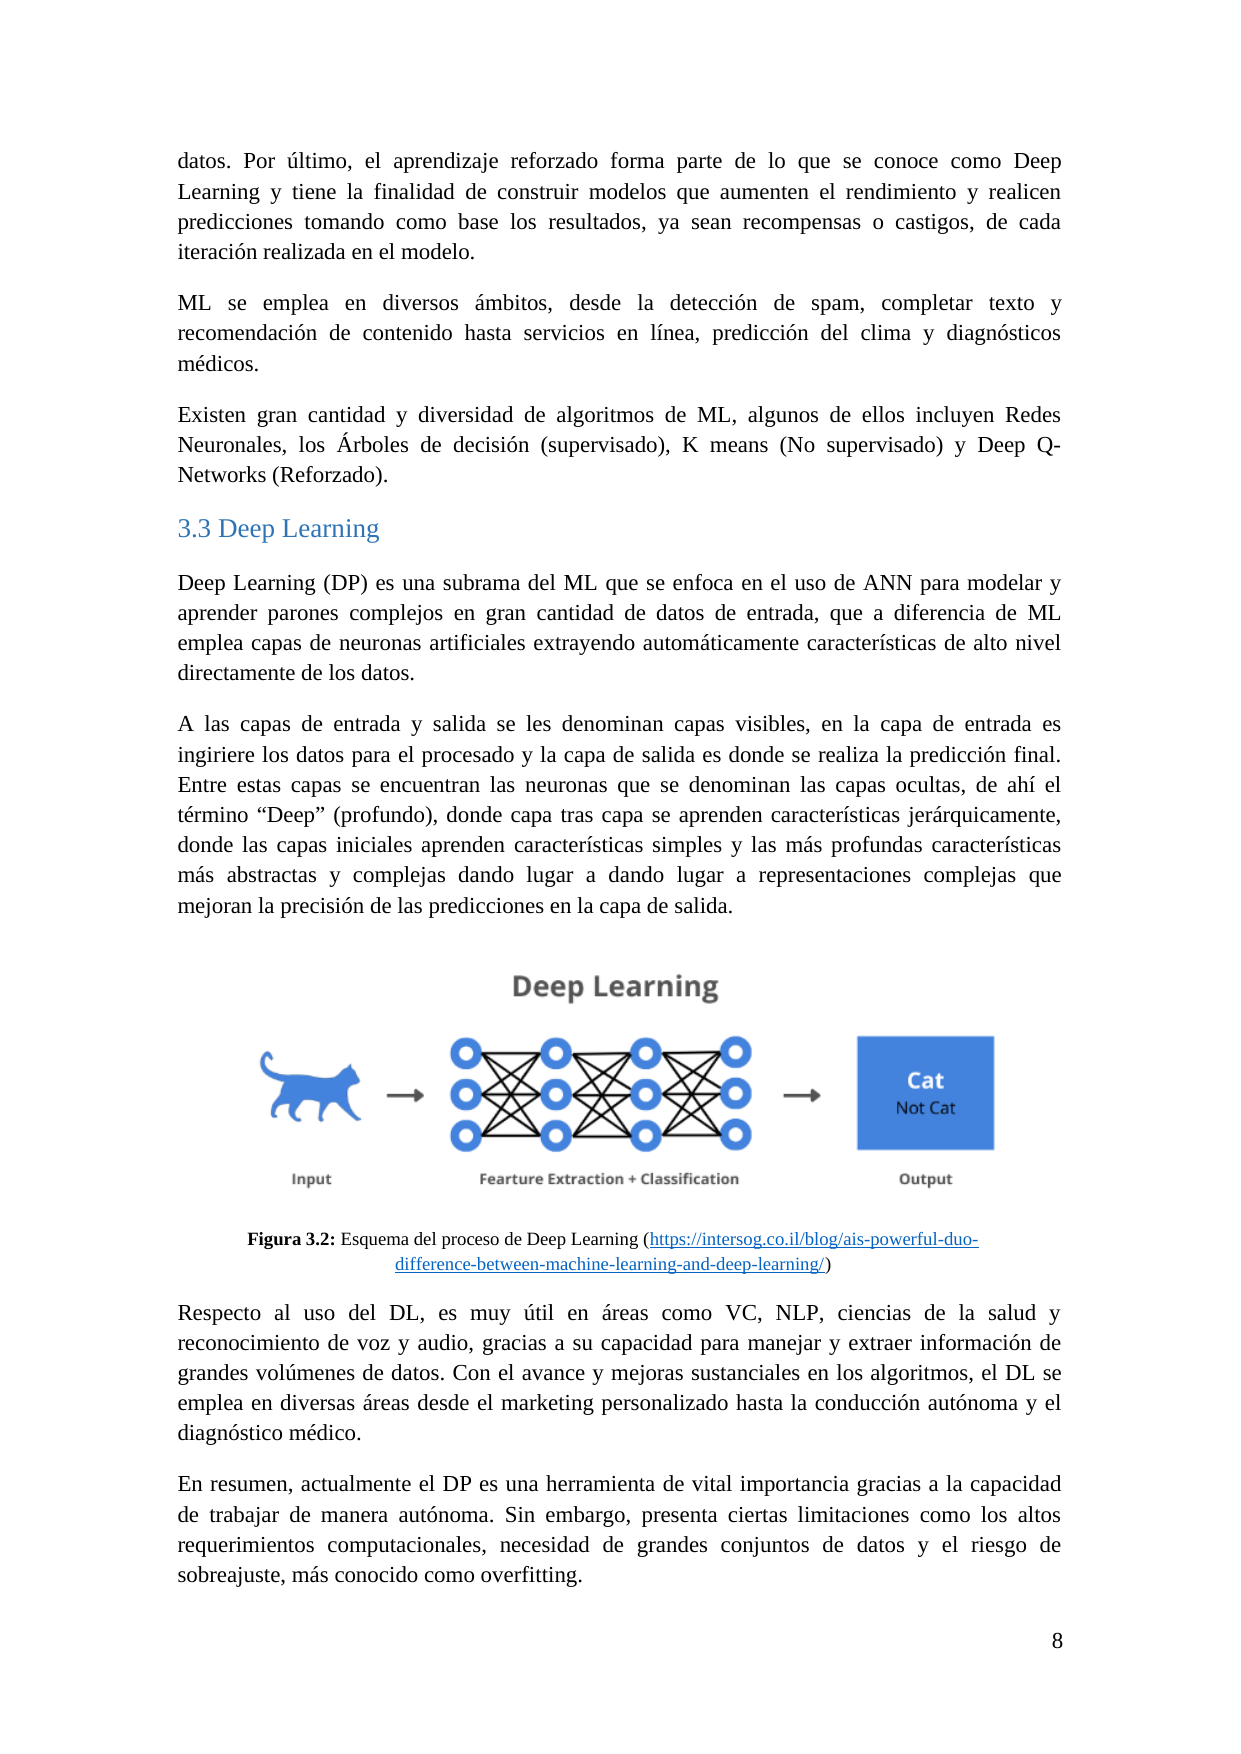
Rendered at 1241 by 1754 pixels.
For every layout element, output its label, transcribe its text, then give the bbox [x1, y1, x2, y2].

text A las capas de entrada y salida se les denominan capas visibles, en la capa de entrada es ingiriere los datos para el procesado y la capa de salida es donde se realiza la predicción final. Entre estas capas se encuentran las neuronas que se denominan las capas ocultas, de ahí el término “Deep” (profundo), donde capa tras capa se aprenden características jerárquicamente, donde las capas iniciales aprenden características simples y las más profundas características más abstractas y complejas dando lugar a dando lugar a representaciones complejas que mejoran la precisión de las predicciones en la capa de salida. [177, 710, 1063, 918]
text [177, 148, 1063, 264]
text En resumen, actualmente el DP es una herramienta de vital importancia gracias a la capacidad de trabajar de manera autónoma. Sin embargo, presenta ciertas limitaciones como los altos requerimientos computacionales, necesidad de grandes conjuntos de datos y el riesgo de sobreajuste, más conocido como overfitting. [177, 1471, 1063, 1587]
text ML se emplea en diversos ámbitos, desde la detección de spam, completar texto y recomendación de contenido hasta servicios en línea, predicción del clima y diagnósticos médicos. [177, 289, 1063, 376]
text Respecto al uso del DL, es muy útil en áreas como VC, NLP, ciencias de la salud y reconocimiento de voz y audio, gracias a su capacidad para manejar y extraer información de grandes volúmenes de datos. Con el avance y mejoras sustanciales en los algoritmos, el DL se emplea en diversas áreas desde el marketing personalizado hasta la conducción autónoma y el diagnóstico médico. [177, 1299, 1063, 1446]
text Deep Learning (DP) es una subrama del ML que se enfoca en el uso de ANN para modelar y aprender parones complejos en gran cantidad de datos de entrada, que a diferencia de ML emplea capas de neuronas artificiales extrayendo automáticamente características de alto nivel directamente de los datos. [177, 569, 1063, 686]
picture [239, 942, 1002, 1204]
text Existen gran cantidad y diversidad de algoritmos de ML, algunos de ellos incluyen Redes Neuronales, los Árboles de decisión (supervisado), K means (No supervisado) y Deep Q-Networks (Reforzado). [177, 401, 1063, 487]
subtitle 3.3 Deep Learning [177, 512, 1063, 543]
text Figura 3.2: Esquema del proceso de Deep Learning (https://intersog.co.il/blog/ais-powerful-duo-difference-between-machine-learning-and-deep-learning/) [236, 1228, 989, 1274]
